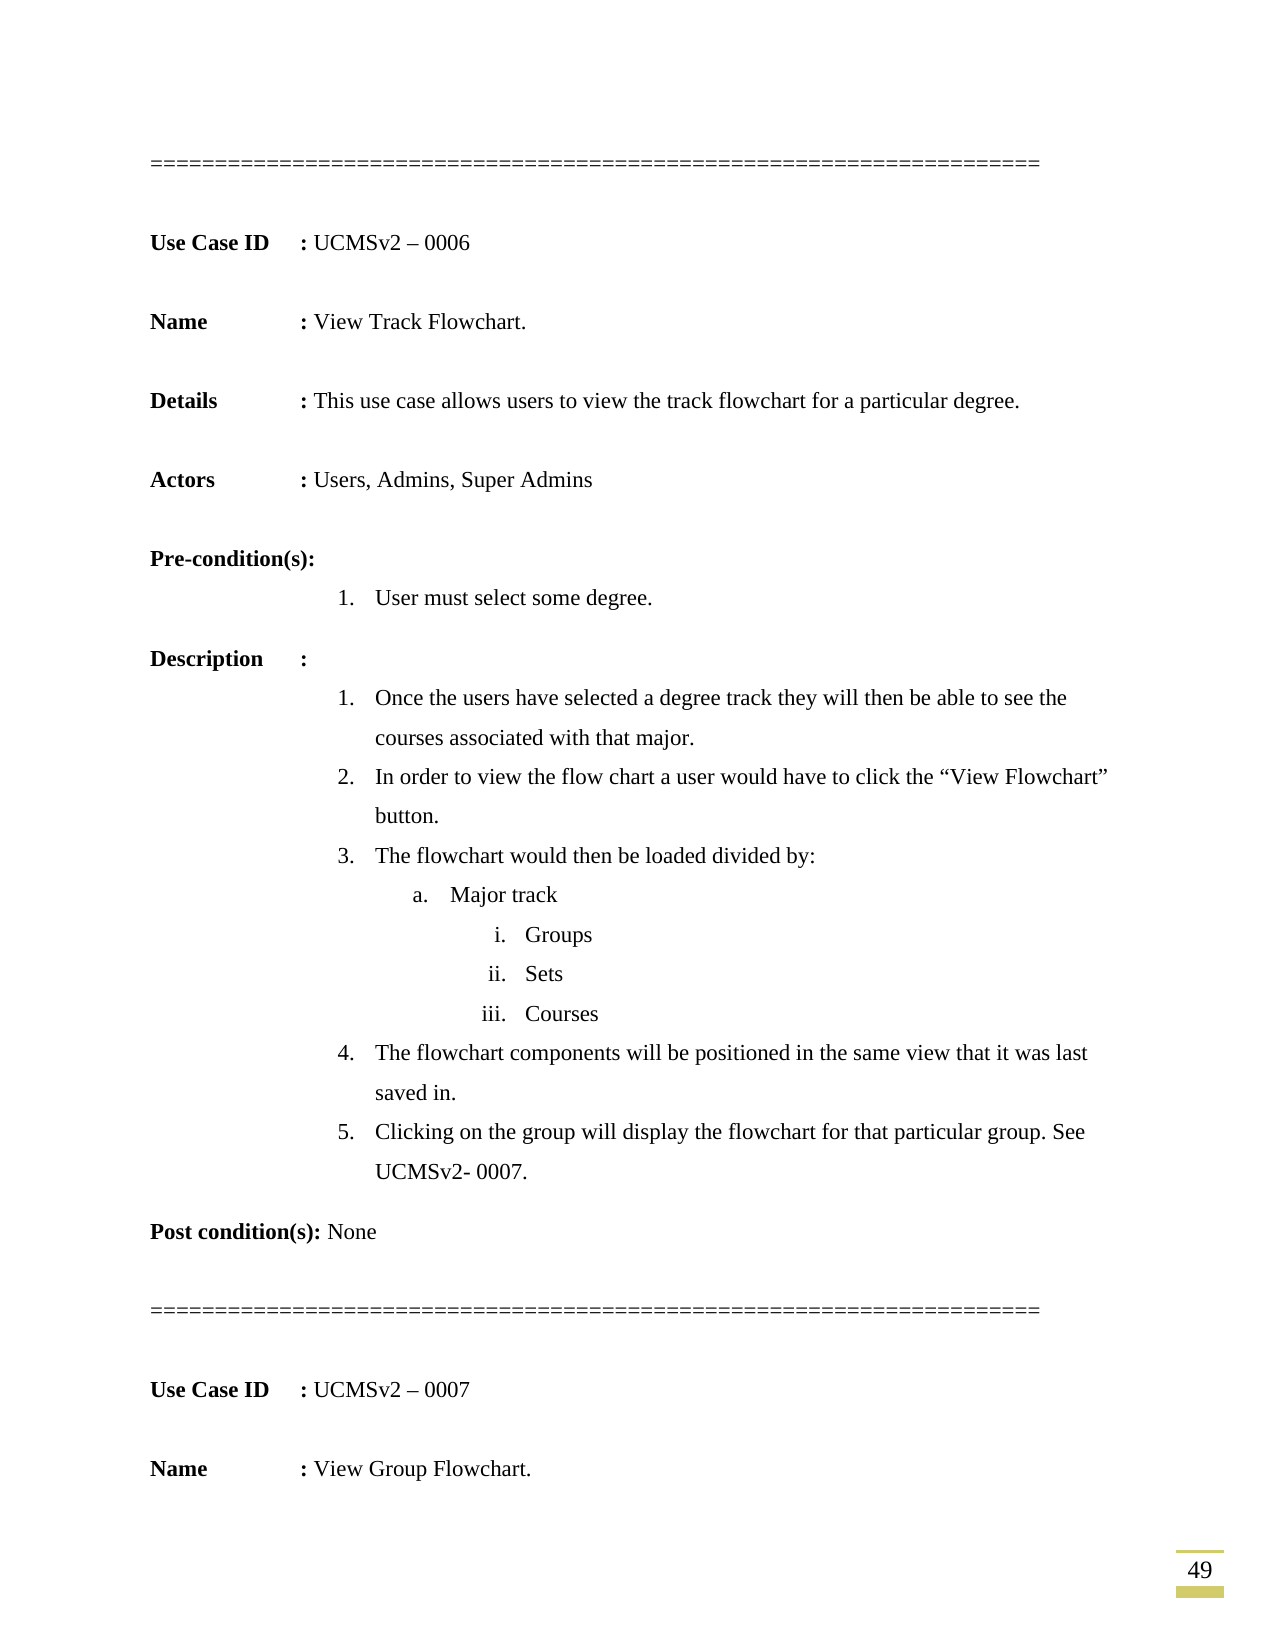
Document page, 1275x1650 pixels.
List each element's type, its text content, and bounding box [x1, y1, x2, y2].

text ===================================================================== [150, 150, 1125, 176]
list In order to view the flow chart a user would have to click the “View Flowchart” button. [337, 763, 1125, 829]
text Details : This use case allows users to view the track flowchart for a particular degree. [150, 387, 1125, 413]
text ===================================================================== [150, 1297, 1125, 1323]
text Use Case ID : UCMSv2 – 0006 [150, 229, 1125, 255]
list User must select some degree. [337, 584, 1125, 611]
text Post condition(s): None [150, 1218, 1125, 1244]
list Major track [412, 881, 1125, 908]
list Once the users have selected a degree track they will then be able to see the courses associated with that major. [337, 684, 1125, 750]
text Actors : Users, Admins, Super Admins [150, 466, 1125, 492]
text Name : View Track Flowchart. [150, 308, 1125, 334]
list Courses [506, 1000, 1125, 1026]
list The flowchart components will be positioned in the same view that it was last saved in. [337, 1039, 1125, 1105]
text Name : View Group Flowchart. [150, 1455, 1125, 1481]
text Pre-condition(s): [150, 545, 1125, 571]
list Clicking on the group will display the flowchart for that particular group. See UCMSv2- 0007. [337, 1118, 1125, 1184]
list Sets [506, 960, 1125, 987]
list The flowchart would then be loaded divided by: [337, 842, 1125, 868]
list Groups [506, 921, 1125, 947]
text Use Case ID : UCMSv2 – 0007 [150, 1376, 1125, 1402]
text Description : [150, 644, 1125, 671]
